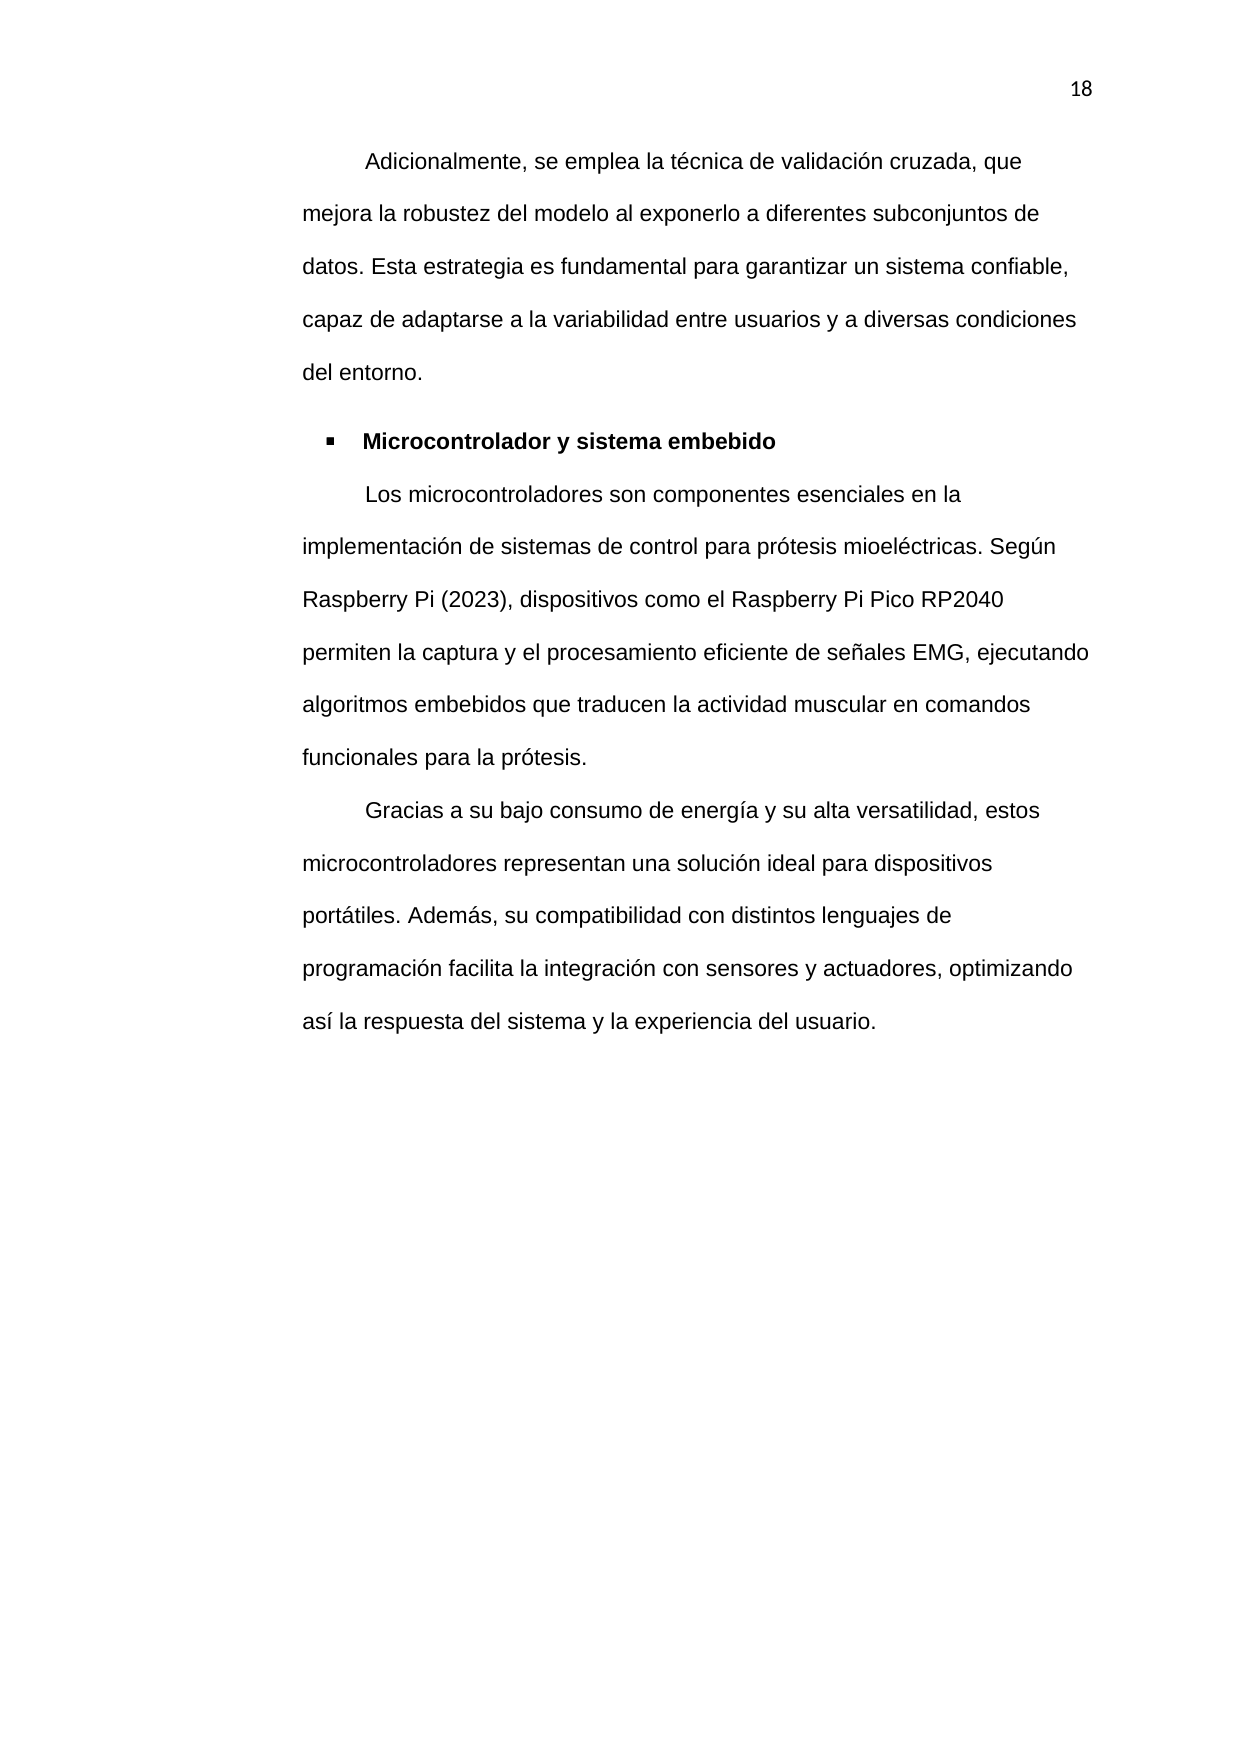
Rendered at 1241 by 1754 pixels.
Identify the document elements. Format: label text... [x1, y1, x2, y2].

text Gracias a su bajo consumo de energía y su alta versatilidad, estos microcontroladores representan una solución ideal para dispositivos portátiles. Además, su compatibilidad con distintos lenguajes de programación facilita la integración con sensores y actuadores, optimizando así la respuesta del sistema y la experiencia del usuario. [302, 797, 1092, 1034]
text Adicionalmente, se emplea la técnica de validación cruzada, que mejora la robustez del modelo al exponerlo a diferentes subconjuntos de datos. Esta estrategia es fundamental para garantizar un sistema confiable, capaz de adaptarse a la variabilidad entre usuarios y a diversas condiciones del entorno. [302, 148, 1092, 385]
list Microcontrolador y sistema embebido [325, 428, 1092, 454]
text Los microcontroladores son componentes esenciales en la implementación de sistemas de control para prótesis mioeléctricas. Según Raspberry Pi (2023), dispositivos como el Raspberry Pi Pico RP2040 permiten la captura y el procesamiento eficiente de señales EMG, ejecutando algoritmos embebidos que traducen la actividad muscular en comandos funcionales para la prótesis. [302, 481, 1092, 771]
